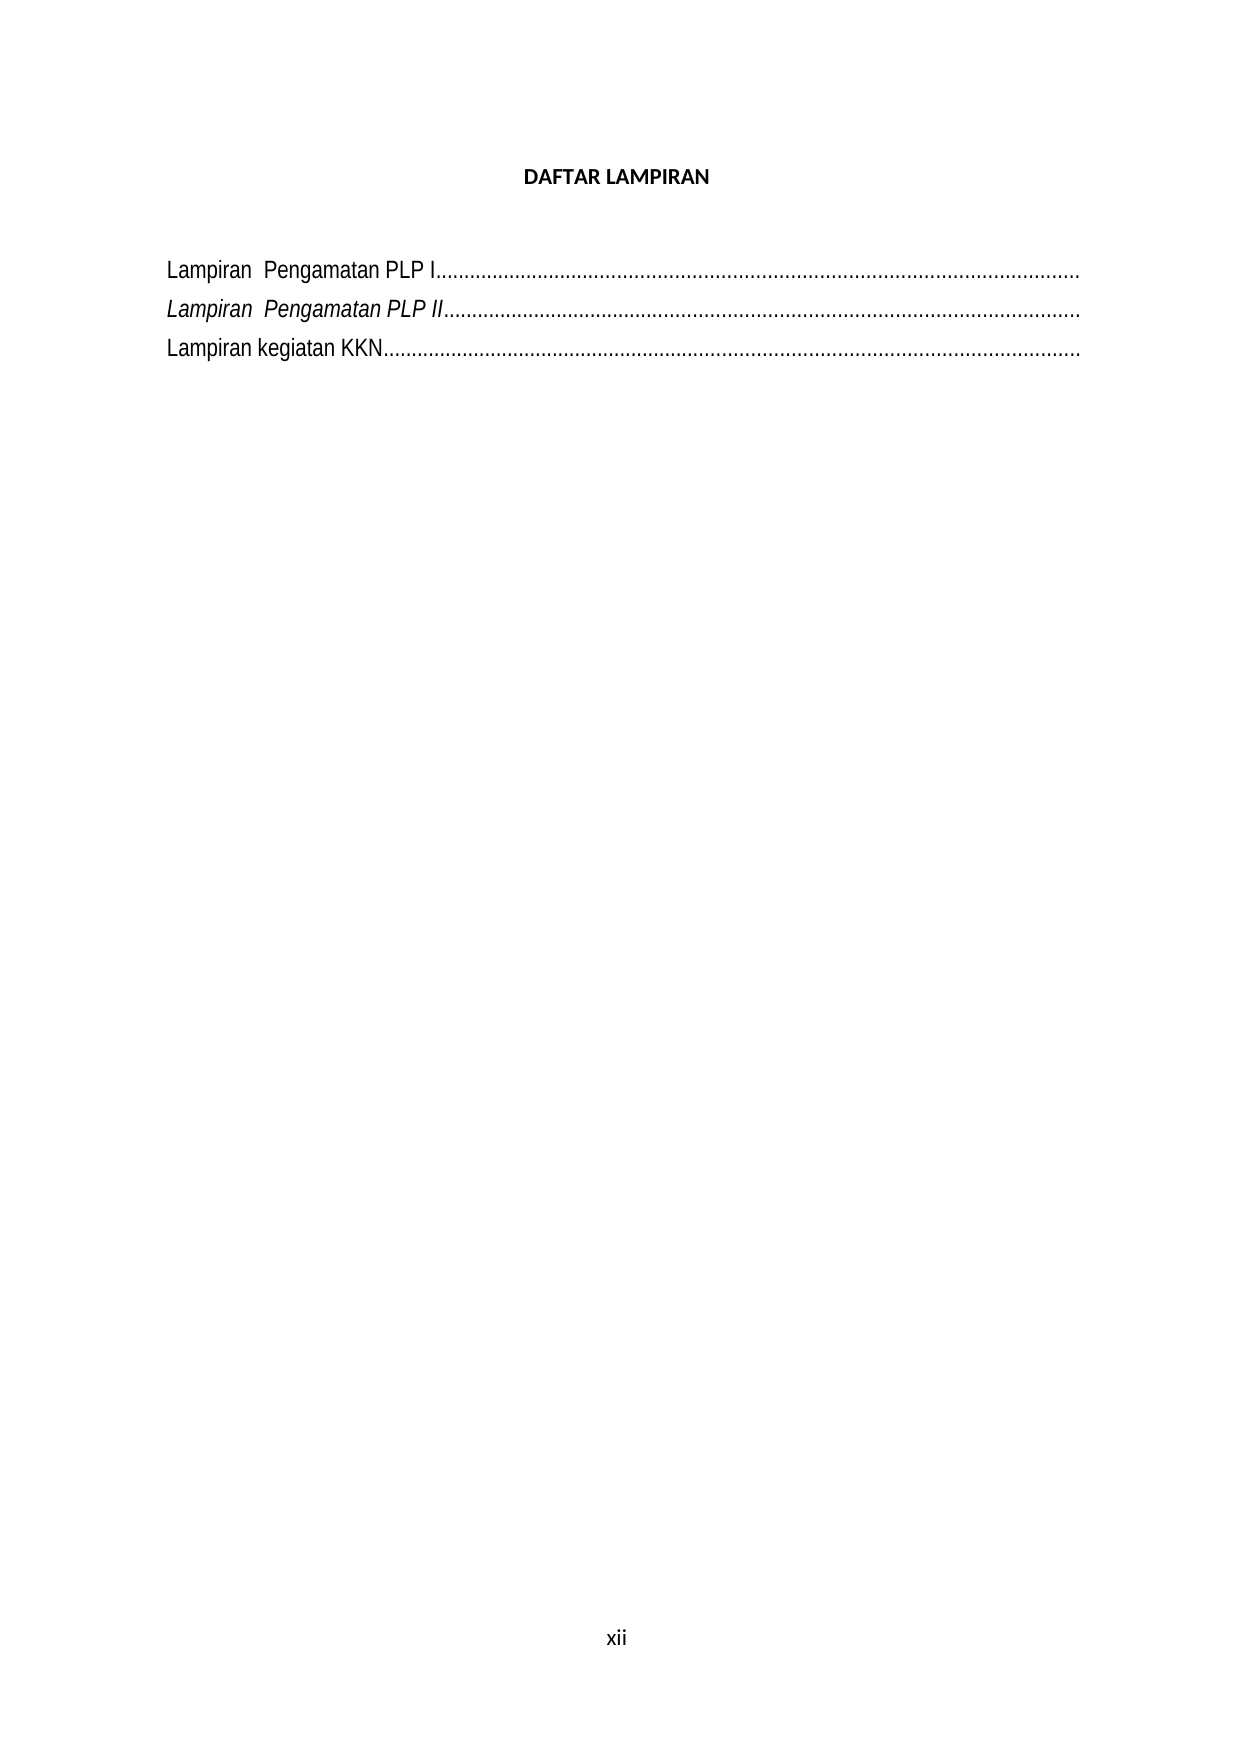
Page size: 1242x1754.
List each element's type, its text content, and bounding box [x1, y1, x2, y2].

subtitle DAFTAR LAMPIRAN [167, 162, 1067, 191]
